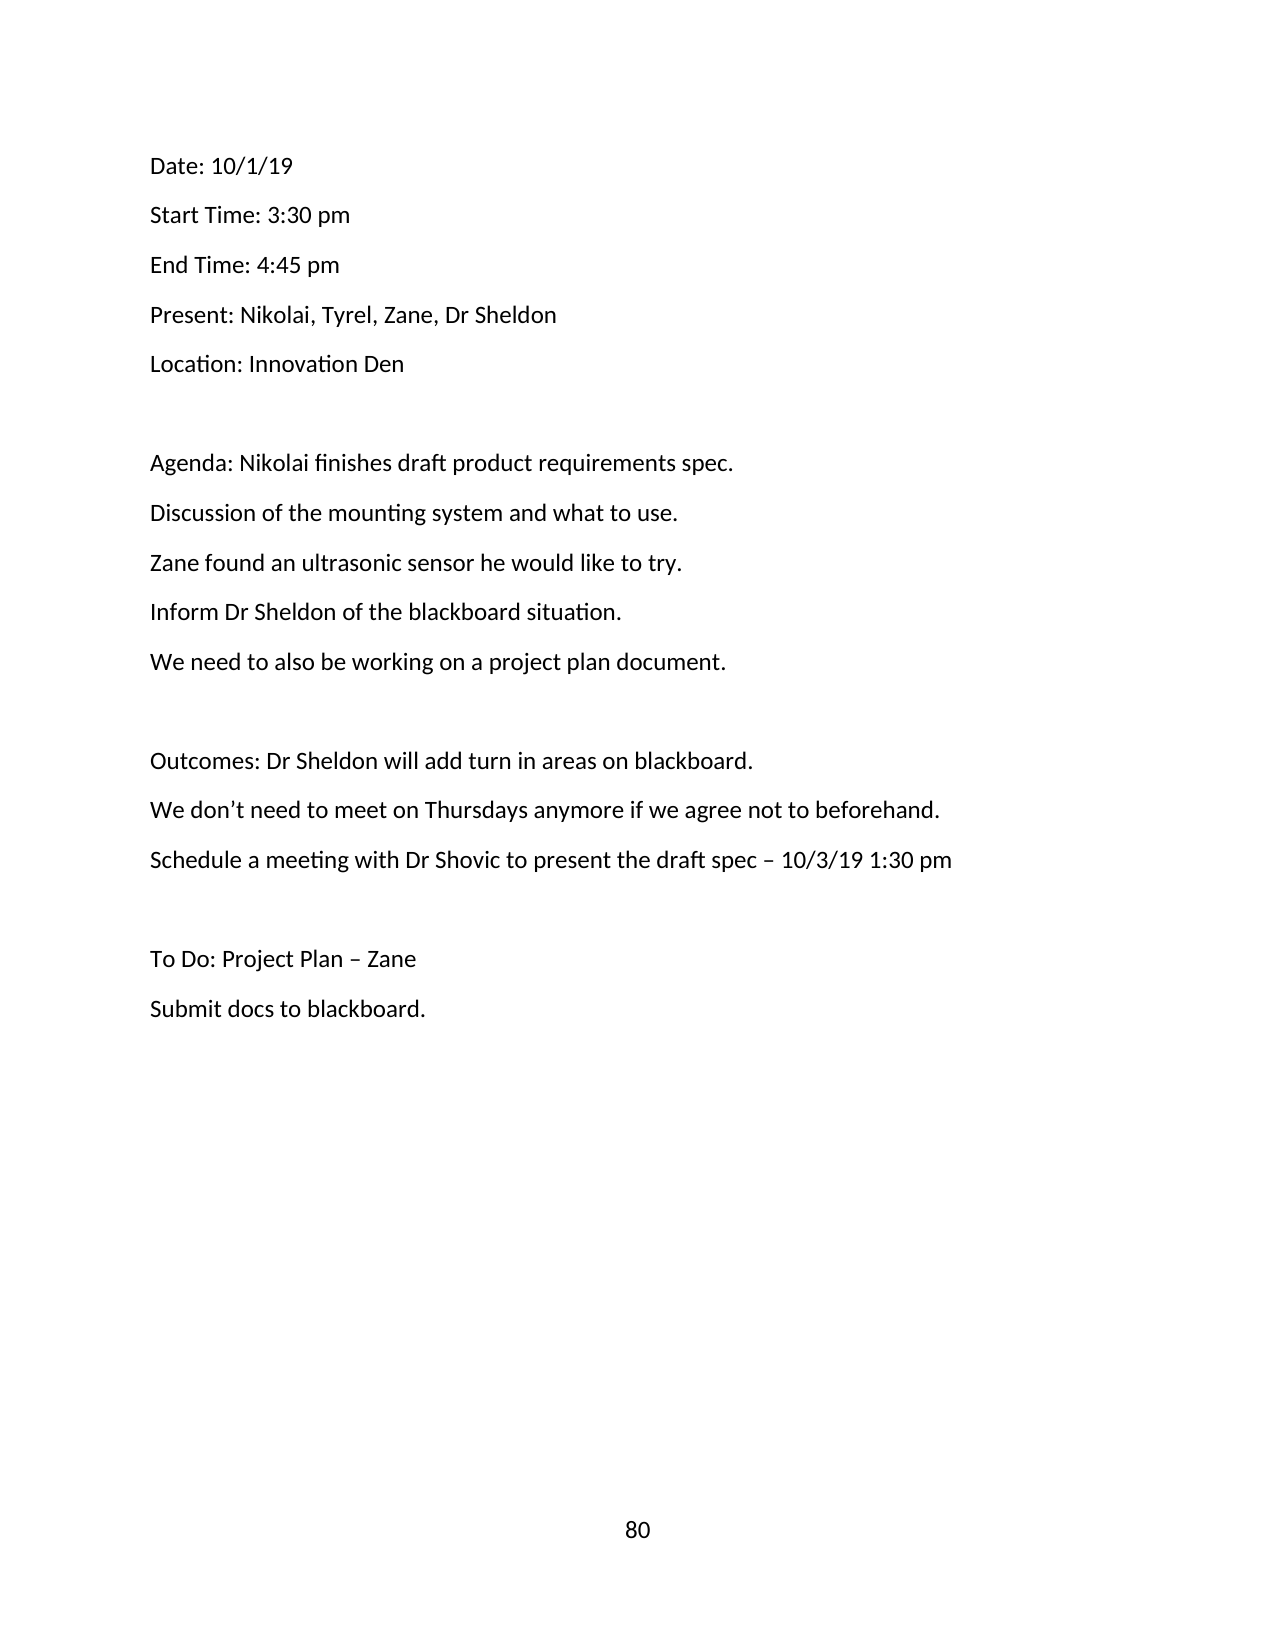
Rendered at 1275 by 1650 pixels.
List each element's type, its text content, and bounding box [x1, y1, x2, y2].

text Location: Innovation Den [150, 348, 1125, 379]
text Date: 10/1/19 [150, 150, 1125, 181]
text Agenda: Nikolai finishes draft product requirements spec. [150, 447, 1125, 478]
text Present: Nikolai, Tyrel, Zane, Dr Sheldon [150, 299, 1125, 329]
text Submit docs to blackboard. [150, 993, 1125, 1023]
text Zane found an ultrasonic sensor he would like to try. [150, 547, 1125, 577]
text End Time: 4:45 pm [150, 249, 1125, 280]
text Schedule a meeting with Dr Shovic to present the draft spec – 10/3/19 1:30 pm [150, 844, 1125, 875]
text To Do: Project Plan – Zane [150, 943, 1125, 974]
text Start Time: 3:30 pm [150, 199, 1125, 230]
text Outcomes: Dr Sheldon will add turn in areas on blackboard. [150, 745, 1125, 776]
text We don’t need to meet on Thursdays anymore if we agree not to beforehand. [150, 794, 1125, 825]
text We need to also be working on a project plan document. [150, 646, 1125, 676]
text Inform Dr Sheldon of the blackboard situation. [150, 596, 1125, 627]
text Discussion of the mounting system and what to use. [150, 497, 1125, 528]
